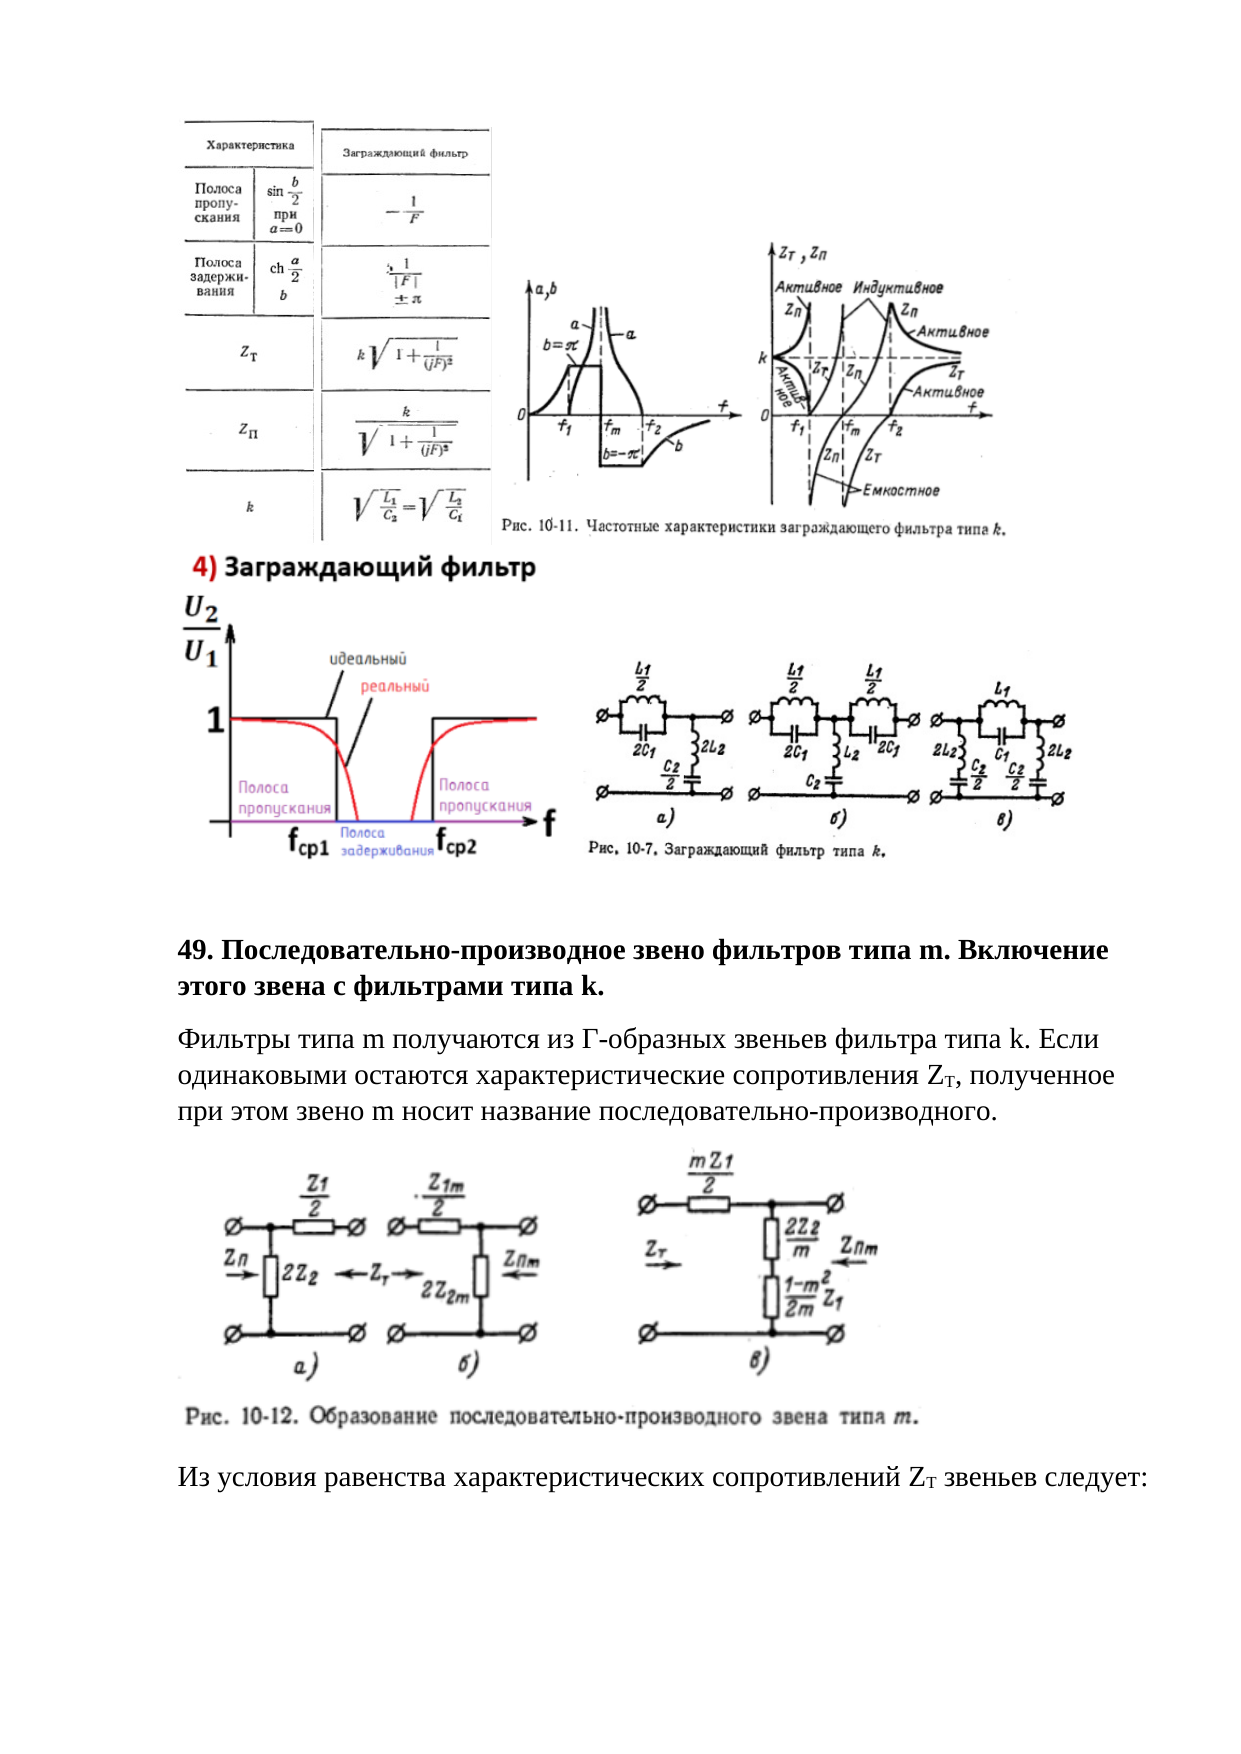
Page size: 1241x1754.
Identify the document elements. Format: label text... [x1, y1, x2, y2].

text Фильтры типа m получаются из Г-образных звеньев фильтра типа k. Если одинаковыми остаются характеристические сопротивления ZT, полученное при этом звено m носит название последовательно-производного. [177, 1021, 1152, 1127]
text 49. Последовательно-производное звено фильтров типа m. Включение этого звена с фильтрами типа k. [177, 932, 1152, 1002]
picture [177, 546, 1085, 861]
text Из условия равенства характеристических сопротивлений ZT звеньев следует: [177, 1459, 1152, 1492]
picture [321, 127, 1024, 545]
picture [177, 1146, 931, 1440]
picture [177, 118, 314, 545]
